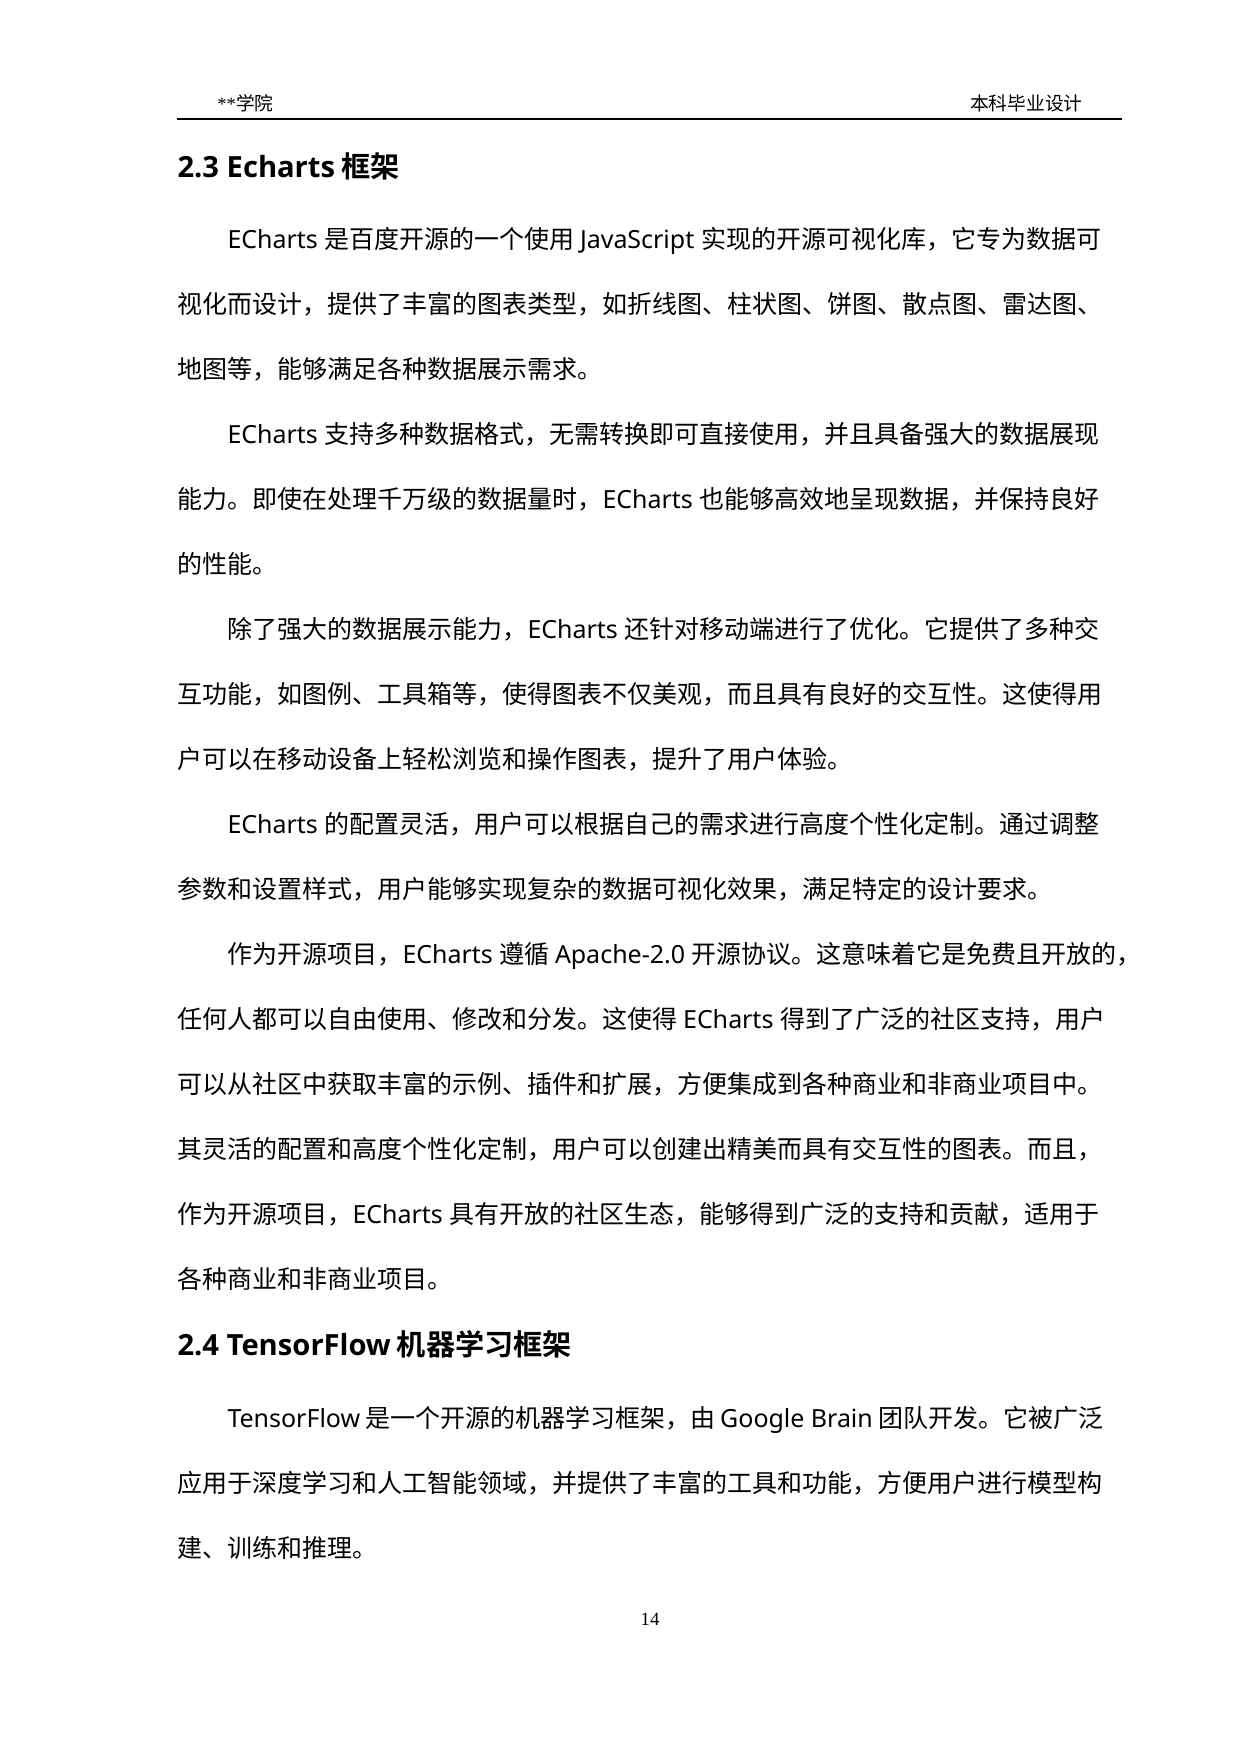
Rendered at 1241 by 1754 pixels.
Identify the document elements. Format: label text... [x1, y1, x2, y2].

text 2.4 TensorFlow机器学习框架 [177, 1311, 1122, 1376]
text ECharts 支持多种数据格式，无需转换即可直接使用，并且具备强大的数据展现能力。即使在处理千万级的数据量时，ECharts 也能够高效地呈现数据，并保持良好的性能。 [177, 401, 1122, 596]
text TensorFlow是一个开源的机器学习框架，由Google Brain团队开发。它被广泛应用于深度学习和人工智能领域，并提供了丰富的工具和功能，方便用户进行模型构建、训练和推理。 [177, 1384, 1122, 1579]
text ECharts 是百度开源的一个使用 JavaScript 实现的开源可视化库，它专为数据可视化而设计，提供了丰富的图表类型，如折线图、柱状图、饼图、散点图、雷达图、地图等，能够满足各种数据展示需求。 [177, 206, 1122, 401]
text 除了强大的数据展示能力，ECharts 还针对移动端进行了优化。它提供了多种交互功能，如图例、工具箱等，使得图表不仅美观，而且具有良好的交互性。这使得用户可以在移动设备上轻松浏览和操作图表，提升了用户体验。 [177, 596, 1122, 791]
text 2.3 Echarts框架 [177, 132, 1122, 197]
text ECharts 的配置灵活，用户可以根据自己的需求进行高度个性化定制。通过调整参数和设置样式，用户能够实现复杂的数据可视化效果，满足特定的设计要求。 [177, 791, 1122, 921]
text 作为开源项目，ECharts 遵循 Apache-2.0 开源协议。这意味着它是免费且开放的，任何人都可以自由使用、修改和分发。这使得 ECharts 得到了广泛的社区支持，用户可以从社区中获取丰富的示例、插件和扩展，方便集成到各种商业和非商业项目中。其灵活的配置和高度个性化定制，用户可以创建出精美而具有交互性的图表。而且，作为开源项目，ECharts 具有开放的社区生态，能够得到广泛的支持和贡献，适用于各种商业和非商业项目。 [177, 921, 1122, 1311]
